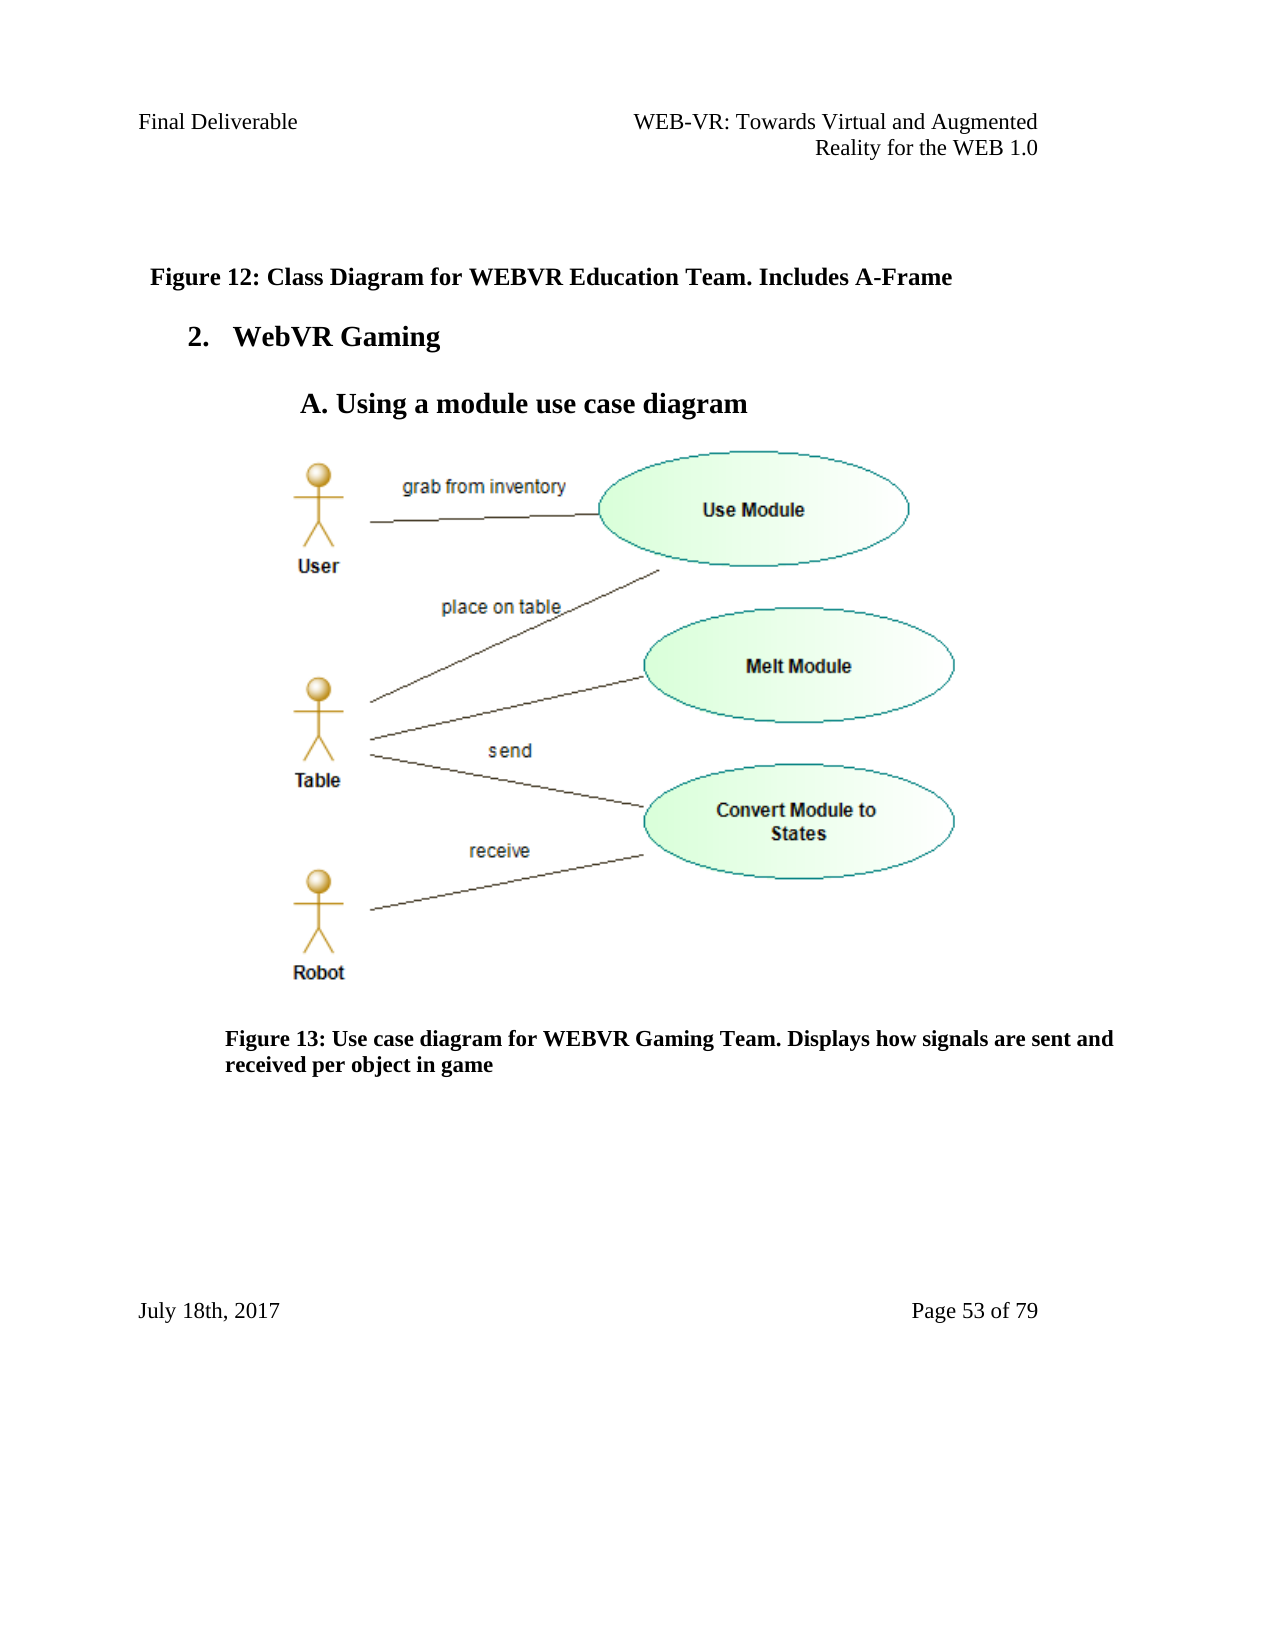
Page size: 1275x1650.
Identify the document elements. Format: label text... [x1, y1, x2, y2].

text Figure 12: Class Diagram for WEBVR Education Team. Includes A-Frame [150, 262, 1125, 291]
picture [225, 420, 1005, 1025]
text Figure 13: Use case diagram for WEBVR Gaming Team. Displays how signals are sent and received per object in game [225, 1025, 1125, 1078]
